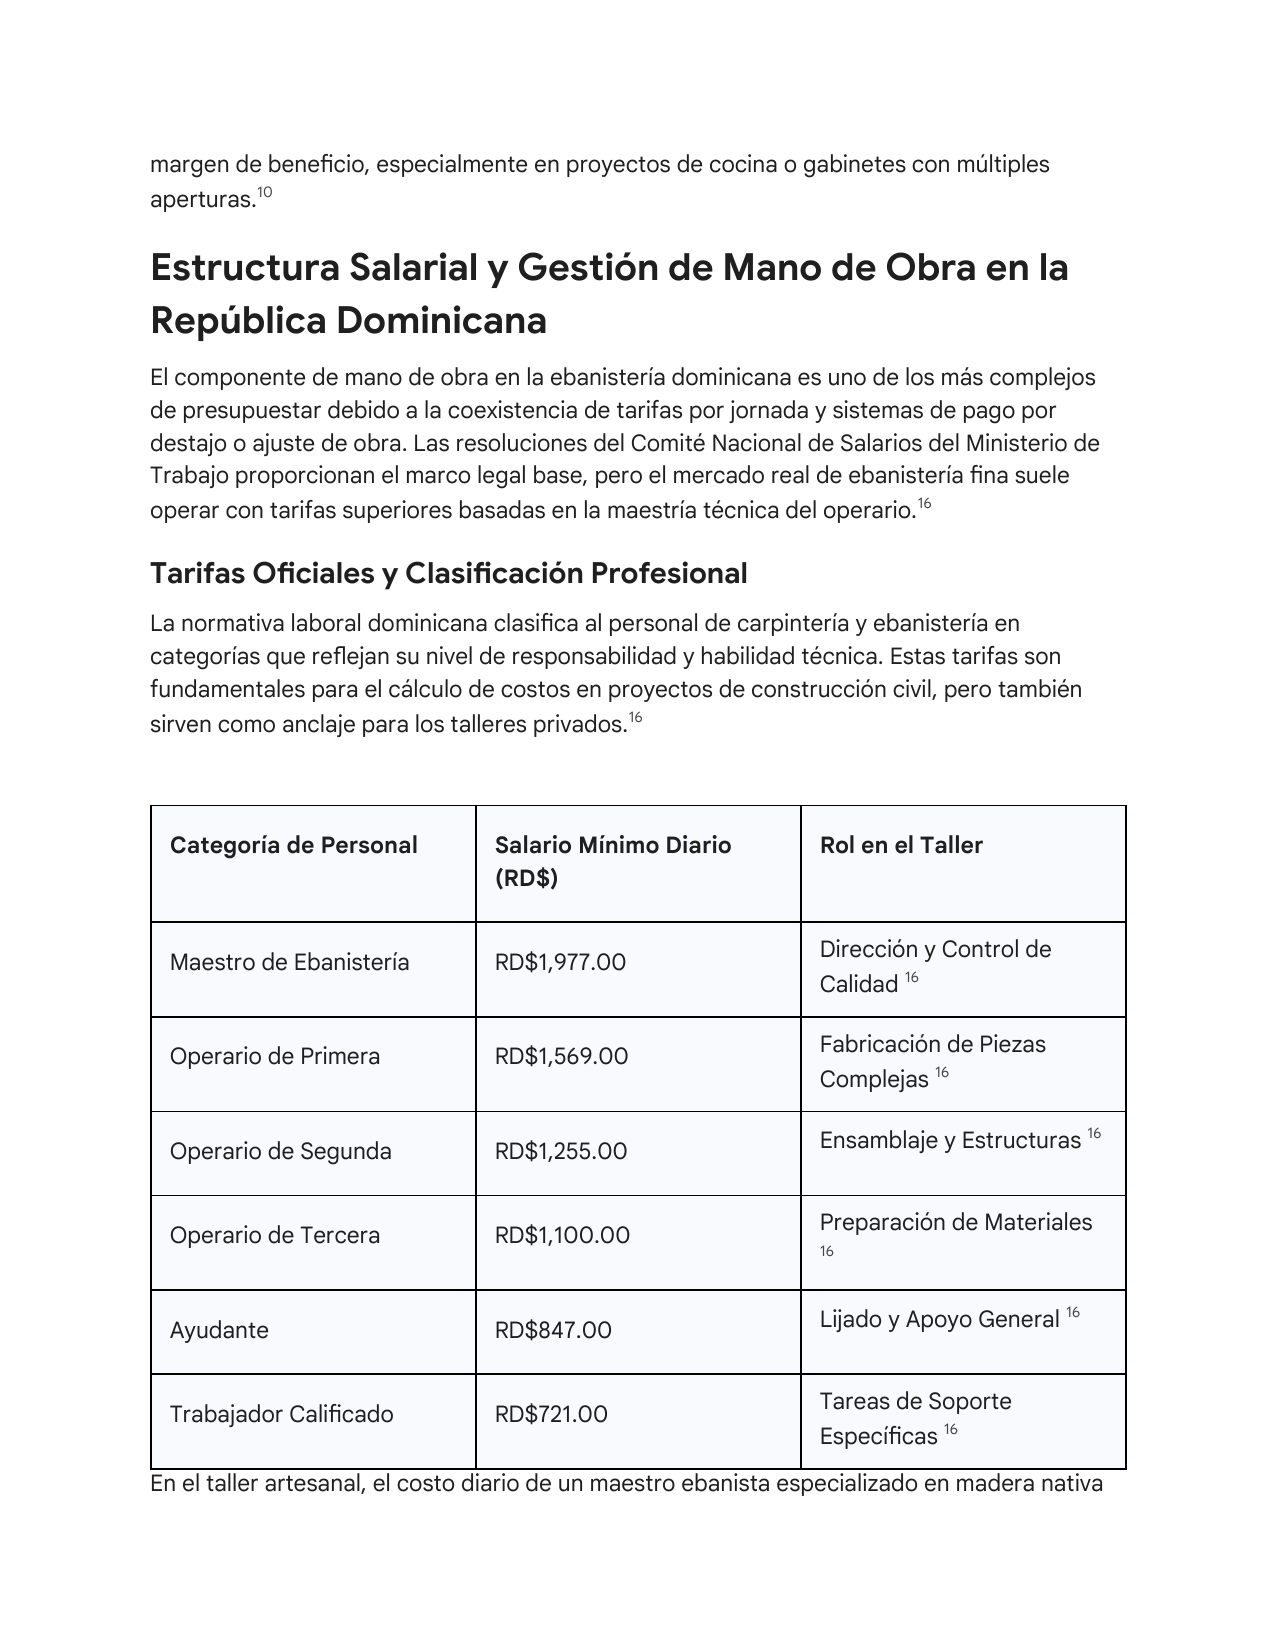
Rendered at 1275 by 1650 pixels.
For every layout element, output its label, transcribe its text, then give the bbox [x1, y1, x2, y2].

table_cell Dirección y Control de Calidad 16 [802, 923, 1125, 1016]
table_cell Maestro de Ebanistería [152, 923, 475, 1016]
table_header Salario Mínimo Diario (RD$) [477, 806, 800, 921]
table_cell RD$721.00 [477, 1375, 800, 1468]
table_cell RD$1,569.00 [477, 1018, 800, 1111]
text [150, 1470, 1125, 1498]
table_header Rol en el Taller [802, 806, 1125, 921]
table_header Categoría de Personal [152, 806, 475, 921]
table_cell Fabricación de Piezas Complejas 16 [802, 1018, 1125, 1111]
table_cell RD$847.00 [477, 1291, 800, 1373]
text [150, 150, 1125, 214]
table_cell Tareas de Soporte Específicas 16 [802, 1375, 1125, 1468]
table_cell RD$1,255.00 [477, 1112, 800, 1194]
table_cell RD$1,100.00 [477, 1196, 800, 1289]
table_cell Operario de Segunda [152, 1112, 475, 1194]
table_cell Trabajador Calificado [152, 1375, 475, 1468]
text La normativa laboral dominicana clasifica al personal de carpintería y ebanistería en categorías que reflejan su nivel de responsabilidad y habilidad técnica. Estas tarifas son fundamentales para el cálculo de costos en proyectos de construcción civil, pero también sirven como anclaje para los talleres privados.16 [150, 609, 1125, 739]
table_cell Ayudante [152, 1291, 475, 1373]
table_cell Preparación de Materiales 16 [802, 1196, 1125, 1289]
table_cell Lijado y Apoyo General 16 [802, 1291, 1125, 1373]
table_cell Operario de Tercera [152, 1196, 475, 1289]
subtitle Estructura Salarial y Gestión de Mano de Obra en la República Dominicana [150, 244, 1125, 344]
table_cell Operario de Primera [152, 1018, 475, 1111]
text El componente de mano de obra en la ebanistería dominicana es uno de los más complejos de presupuestar debido a la coexistencia de tarifas por jornada y sistemas de pago por destajo o ajuste de obra. Las resoluciones del Comité Nacional de Salarios del Ministerio de Trabajo proporcionan el marco legal base, pero el mercado real de ebanistería fina suele operar con tarifas superiores basadas en la maestría técnica del operario.16 [150, 363, 1125, 526]
subtitle Tarifas Oficiales y Clasificación Profesional [150, 555, 1125, 592]
table_cell Ensamblaje y Estructuras 16 [802, 1112, 1125, 1194]
table_cell RD$1,977.00 [477, 923, 800, 1016]
